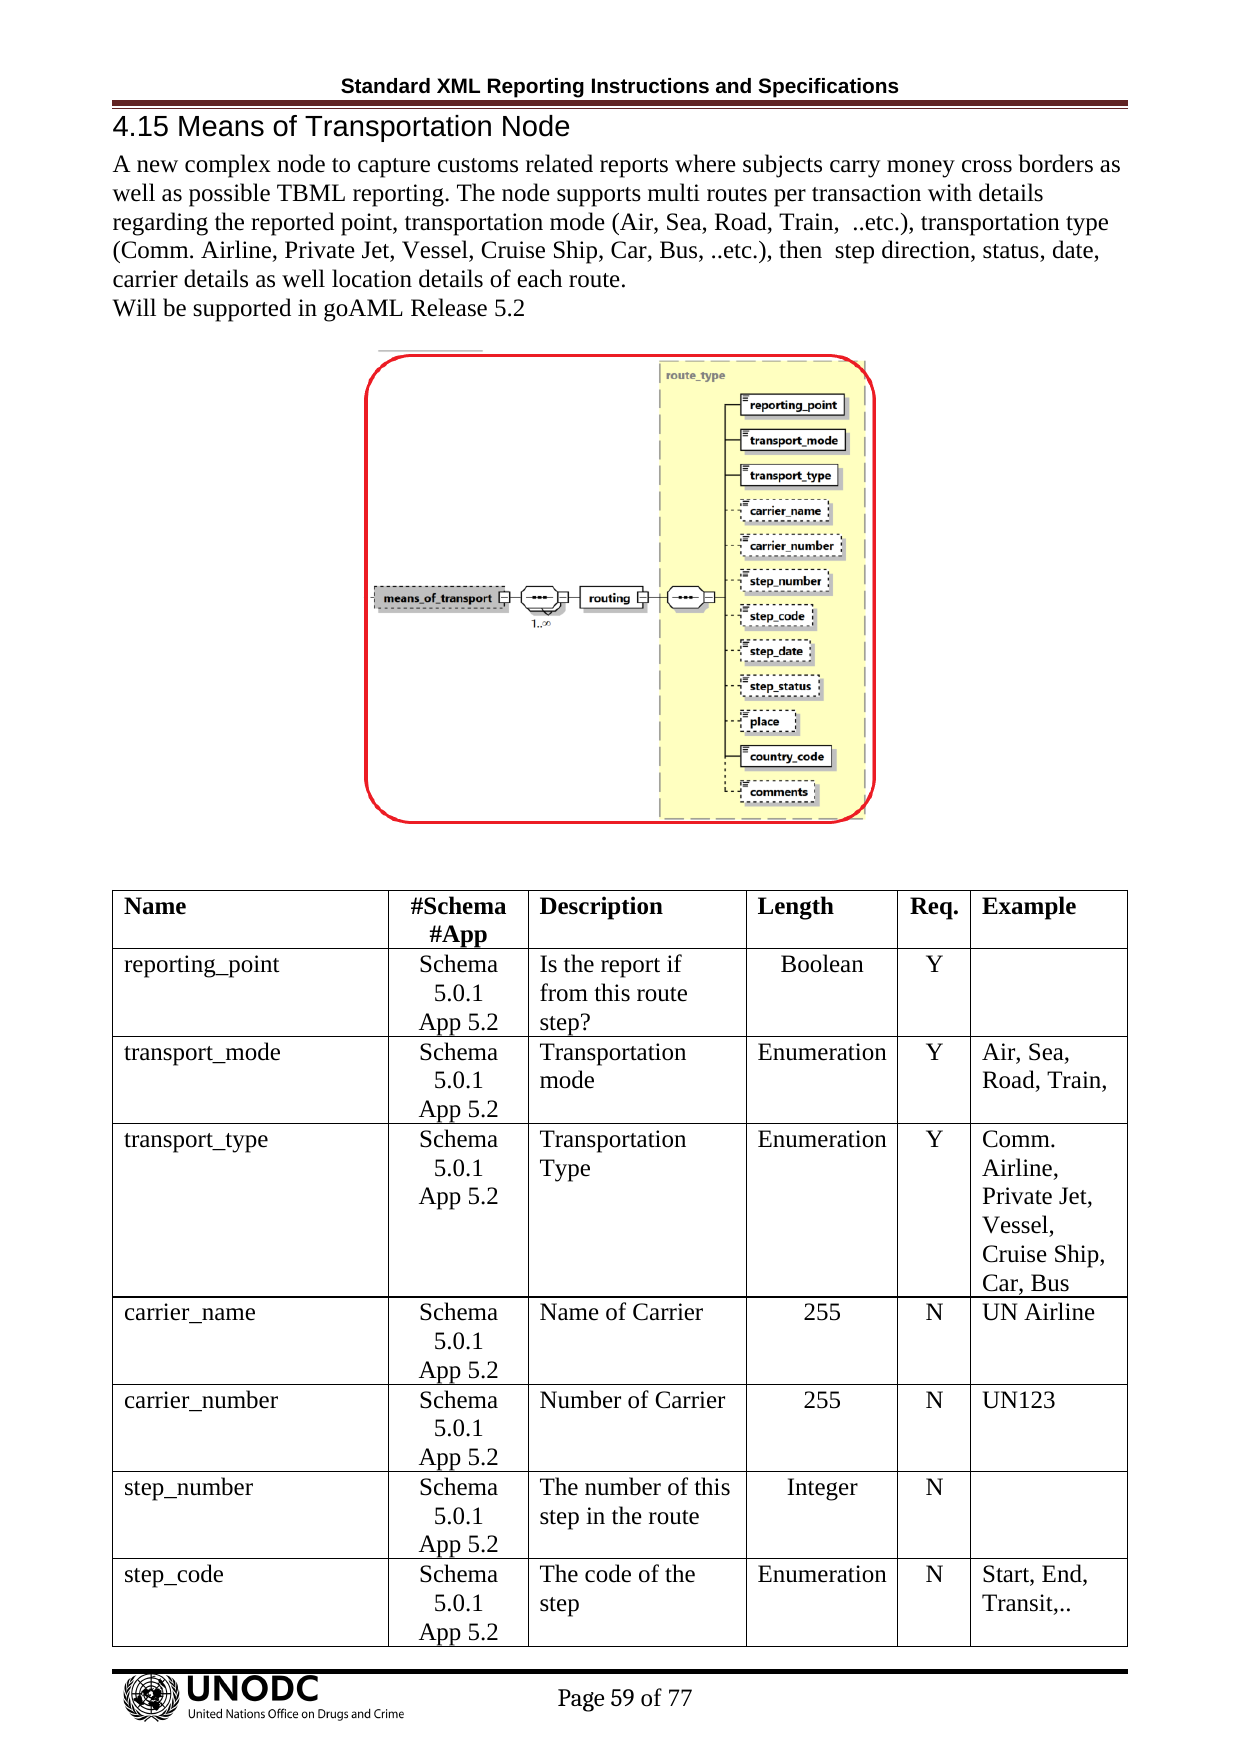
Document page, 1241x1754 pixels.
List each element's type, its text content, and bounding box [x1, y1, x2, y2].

text A new complex node to capture customs related reports where subjects carry money cross borders as well as possible TBML reporting. The node supports multi routes per transaction with details regarding the reported point, transportation mode (Air, Sea, Road, Train, ..etc.), transportation type (Comm. Airline, Private Jet, Vessel, Cruise Ship, Car, Bus, ..etc.), then step direction, status, date, carrier details as well location details of each route. [112, 149, 1128, 293]
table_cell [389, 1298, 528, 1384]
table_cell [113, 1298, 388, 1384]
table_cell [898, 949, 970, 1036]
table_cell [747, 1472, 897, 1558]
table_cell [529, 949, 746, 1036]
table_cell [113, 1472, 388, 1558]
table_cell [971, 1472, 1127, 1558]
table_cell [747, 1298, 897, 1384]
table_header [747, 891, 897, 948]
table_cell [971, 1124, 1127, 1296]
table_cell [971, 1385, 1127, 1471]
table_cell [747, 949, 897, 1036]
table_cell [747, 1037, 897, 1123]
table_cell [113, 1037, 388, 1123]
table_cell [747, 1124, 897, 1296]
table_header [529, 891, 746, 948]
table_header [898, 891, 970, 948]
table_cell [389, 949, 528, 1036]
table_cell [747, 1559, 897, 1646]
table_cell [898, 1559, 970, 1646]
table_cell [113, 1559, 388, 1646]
picture [363, 350, 878, 827]
text Will be supported in goAML Release 5.2 [112, 293, 1128, 322]
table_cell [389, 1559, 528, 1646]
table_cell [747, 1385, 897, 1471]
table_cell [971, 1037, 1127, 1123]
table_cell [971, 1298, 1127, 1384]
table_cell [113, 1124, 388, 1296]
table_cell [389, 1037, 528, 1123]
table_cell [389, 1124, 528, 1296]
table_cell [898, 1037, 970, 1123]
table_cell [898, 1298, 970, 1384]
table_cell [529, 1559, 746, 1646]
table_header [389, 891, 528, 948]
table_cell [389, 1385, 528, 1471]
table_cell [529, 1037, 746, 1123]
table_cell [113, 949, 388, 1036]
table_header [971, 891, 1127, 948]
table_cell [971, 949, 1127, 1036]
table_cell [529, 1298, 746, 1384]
subtitle 4.15 Means of Transportation Node [112, 109, 1128, 143]
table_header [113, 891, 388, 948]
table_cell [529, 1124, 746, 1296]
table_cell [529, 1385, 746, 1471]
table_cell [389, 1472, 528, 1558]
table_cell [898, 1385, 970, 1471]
picture [123, 1673, 404, 1722]
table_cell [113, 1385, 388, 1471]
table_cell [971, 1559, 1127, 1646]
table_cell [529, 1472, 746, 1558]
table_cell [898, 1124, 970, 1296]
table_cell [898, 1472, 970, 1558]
